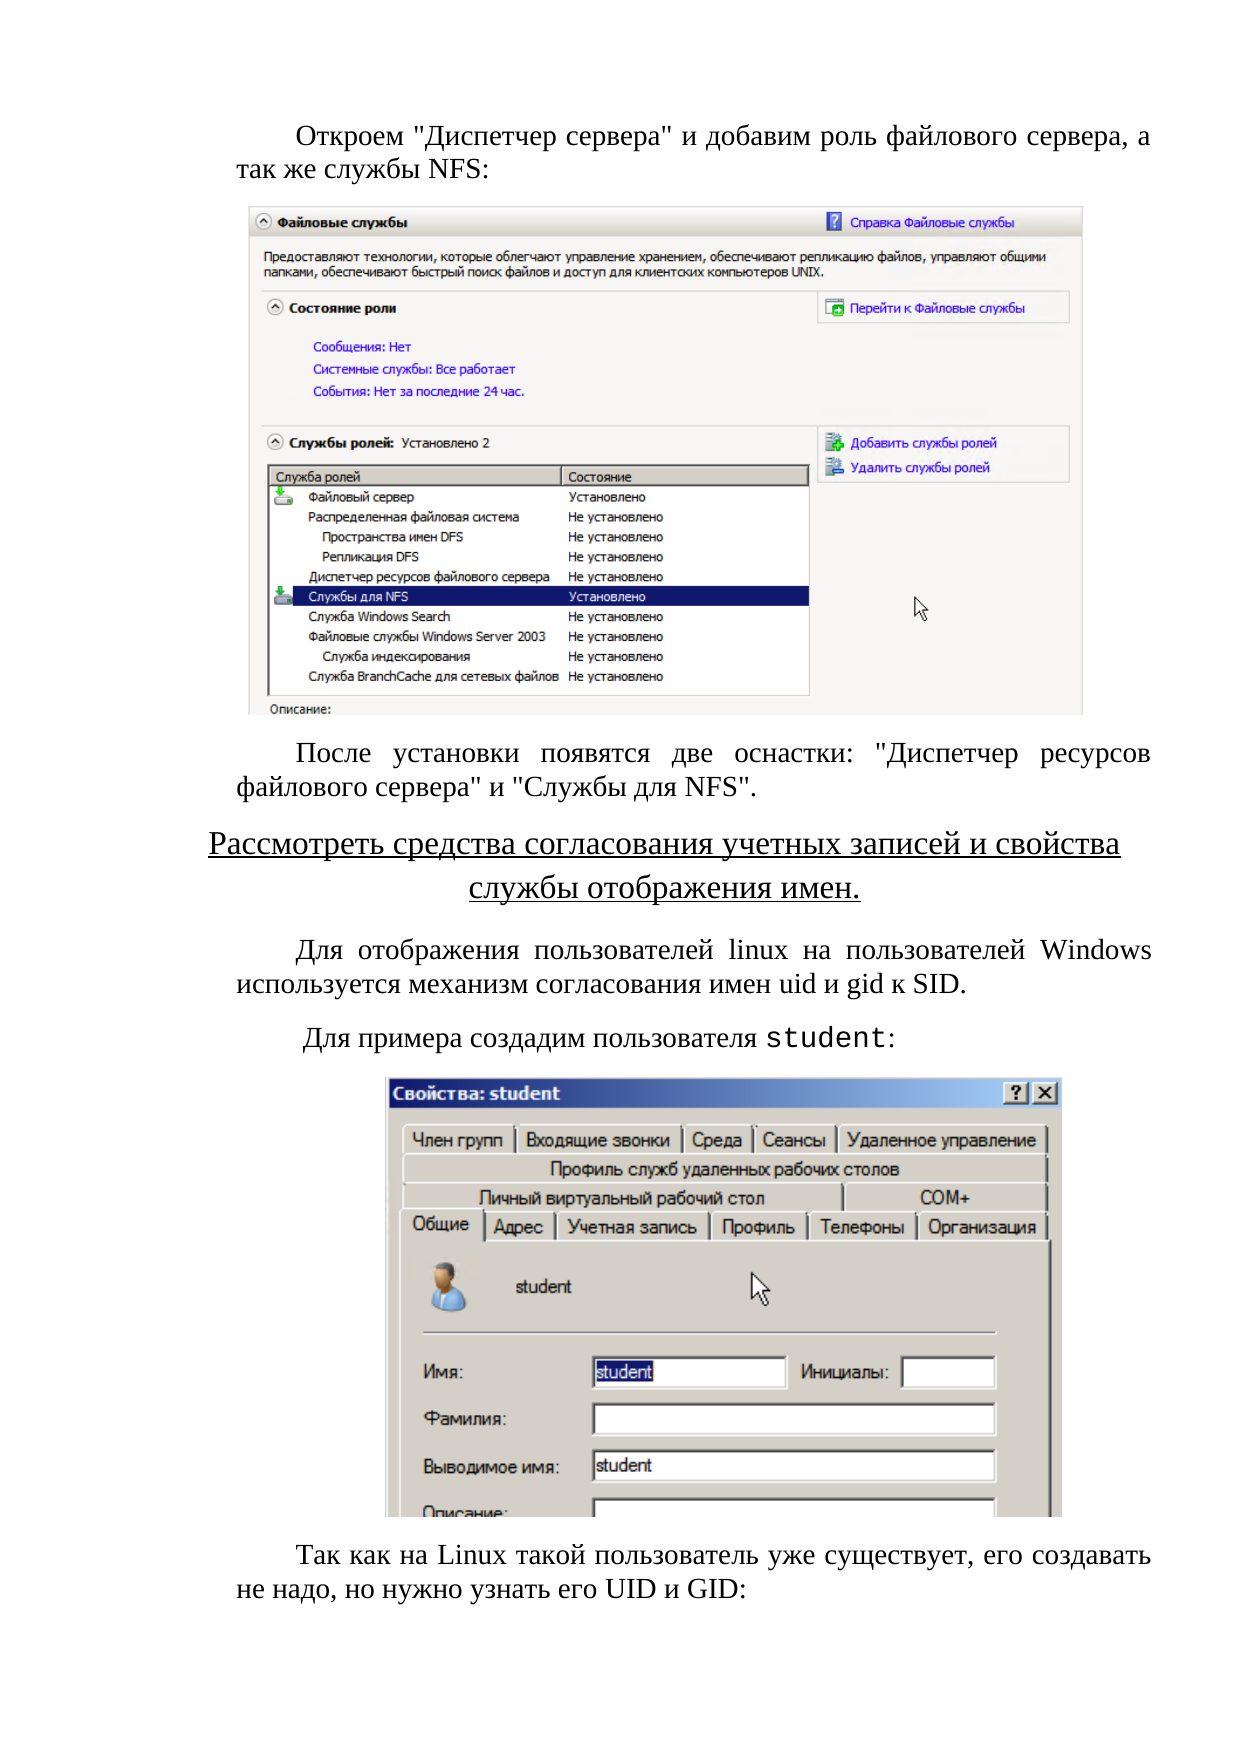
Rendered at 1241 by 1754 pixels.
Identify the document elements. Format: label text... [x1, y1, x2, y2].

text Так как на Linux такой пользователь уже существует, его создавать не надо, но нужно узнать его UID и GID: [236, 1537, 1152, 1604]
picture [238, 206, 1091, 715]
text После установки появятся две оснастки: "Диспетчер ресурсов файлового сервера" и "Службы для NFS". [236, 735, 1152, 802]
text Рассмотреть средства согласования учетных записей и свойства службы отображения имен. [177, 823, 1152, 906]
text Для отображения пользователей linux на пользователей Windows используется механизм согласования имен uid и gid к SID. [236, 932, 1152, 999]
text Для примера создадим пользователя student: [236, 1020, 1152, 1056]
picture [385, 1077, 1063, 1517]
text Откроем "Диспетчер сервера" и добавим роль файлового сервера, а так же службы NFS: [236, 118, 1152, 185]
